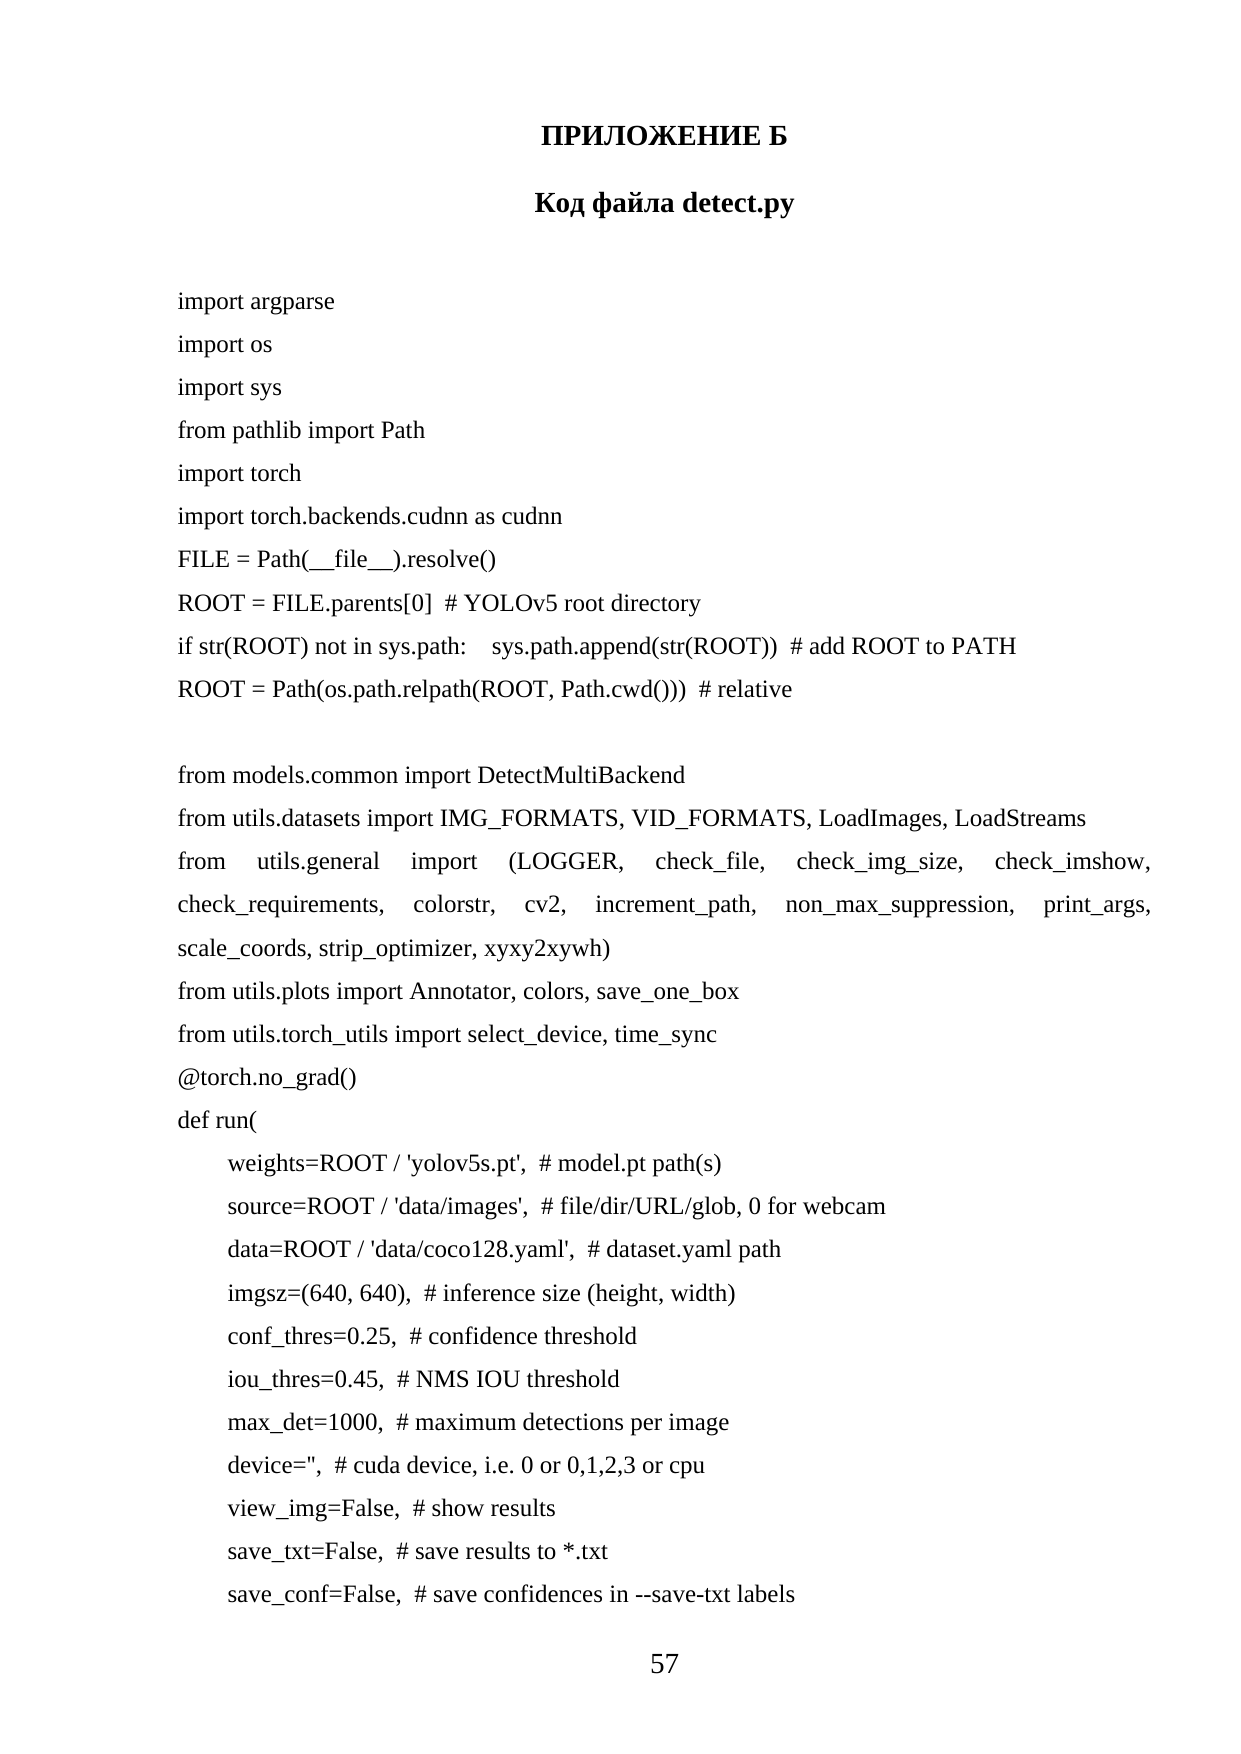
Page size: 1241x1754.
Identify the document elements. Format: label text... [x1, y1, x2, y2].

text device='', # cuda device, i.e. 0 or 0,1,2,3 or cpu [177, 1450, 1152, 1479]
text from utils.datasets import IMG_FORMATS, VID_FORMATS, LoadImages, LoadStreams [177, 803, 1152, 832]
text save_txt=False, # save results to *.txt [177, 1536, 1152, 1565]
text source=ROOT / 'data/images', # file/dir/URL/glob, 0 for webcam [177, 1191, 1152, 1220]
text from utils.general import (LOGGER, check_file, check_img_size, check_imshow, check_requirements, colorstr, cv2, increment_path, non_max_suppression, print_args, scale_coords, strip_optimizer, xyxy2xywh) [177, 846, 1152, 961]
text import sys [177, 372, 1152, 401]
text max_det=1000, # maximum detections per image [177, 1407, 1152, 1436]
text weights=ROOT / 'yolov5s.pt', # model.pt path(s) [177, 1148, 1152, 1177]
text from pathlib import Path [177, 415, 1152, 444]
text from utils.plots import Annotator, colors, save_one_box [177, 976, 1152, 1004]
text if str(ROOT) not in sys.path: sys.path.append(str(ROOT)) # add ROOT to PATH [177, 631, 1152, 659]
text imgsz=(640, 640), # inference size (height, width) [177, 1278, 1152, 1306]
text Код файла detect.py [177, 185, 1152, 219]
text from utils.torch_utils import select_device, time_sync [177, 1019, 1152, 1048]
text import os [177, 329, 1152, 358]
text FILE = Path(__file__).resolve() [177, 544, 1152, 573]
text view_img=False, # show results [177, 1493, 1152, 1522]
text iou_thres=0.45, # NMS IOU threshold [177, 1364, 1152, 1393]
text from models.common import DetectMultiBackend [177, 760, 1152, 789]
subtitle Приложение Б [177, 118, 1152, 152]
text ROOT = Path(os.path.relpath(ROOT, Path.cwd())) # relative [177, 674, 1152, 703]
text @torch.no_grad() [177, 1062, 1152, 1091]
text data=ROOT / 'data/coco128.yaml', # dataset.yaml path [177, 1234, 1152, 1263]
text def run( [177, 1105, 1152, 1134]
text conf_thres=0.25, # confidence threshold [177, 1321, 1152, 1349]
text import torch.backends.cudnn as cudnn [177, 501, 1152, 530]
text save_conf=False, # save confidences in --save-txt labels [177, 1579, 1152, 1608]
text import torch [177, 458, 1152, 487]
text import argparse [177, 286, 1152, 314]
text ROOT = FILE.parents[0] # YOLOv5 root directory [177, 588, 1152, 616]
